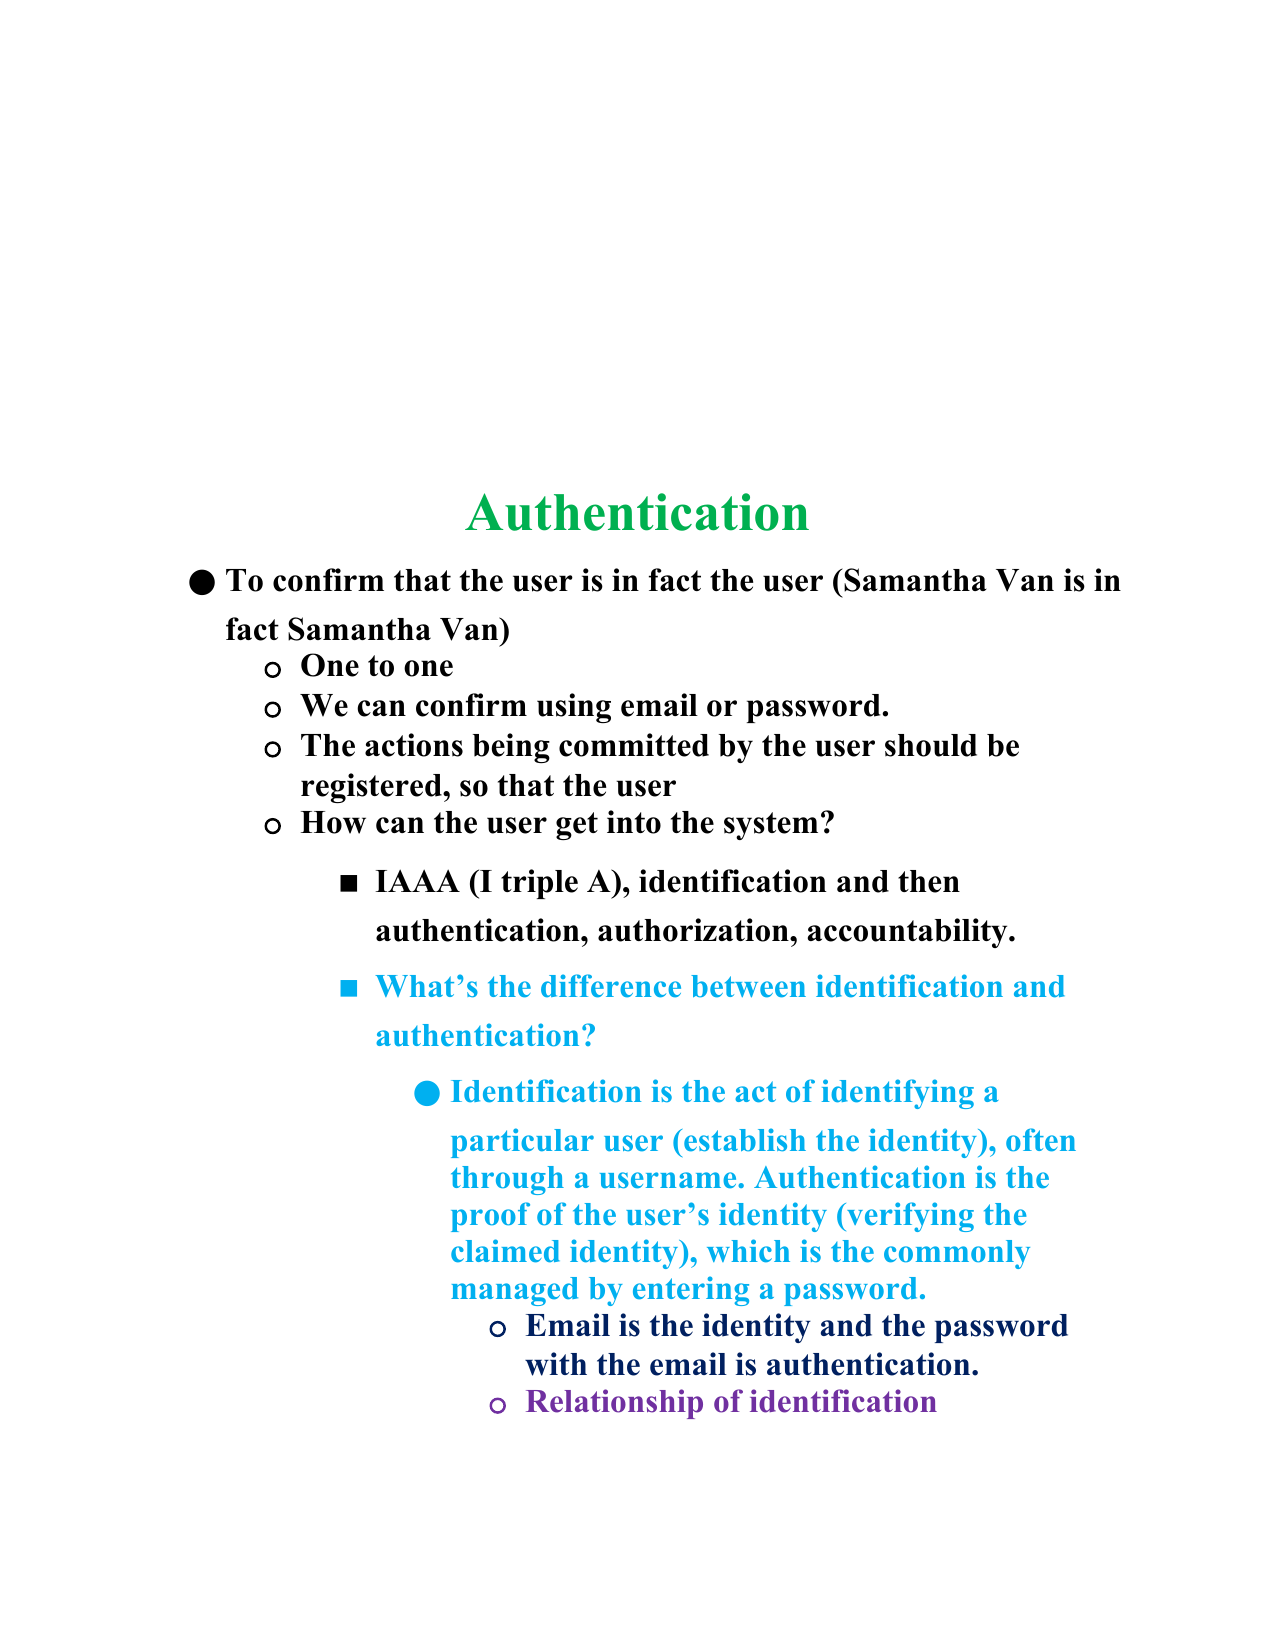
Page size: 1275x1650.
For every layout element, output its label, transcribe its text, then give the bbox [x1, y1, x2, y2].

text Authentication [150, 482, 1125, 542]
list IAAA (I triple A), identification and then authentication, authorization, accountability. [337, 843, 1125, 948]
list Identification is the act of identifying a particular user (establish the identity), often through a username. Authentication is the proof of the user’s identity (verifying the claimed identity), which is the commonly managed by entering a password. [412, 1053, 1125, 1306]
list To confirm that the user is in fact the user (Samantha Van is in fact Samantha Van) [187, 542, 1125, 647]
list We can confirm using email or password. [262, 687, 1125, 727]
list What’s the difference between identification and authentication? [337, 948, 1125, 1053]
list Relationship of identification [487, 1383, 1125, 1423]
list How can the user get into the system? [262, 803, 1125, 843]
list One to one [262, 647, 1125, 687]
list The actions being committed by the user should be registered, so that the user [262, 727, 1125, 803]
list Email is the identity and the password with the email is authentication. [487, 1306, 1125, 1383]
